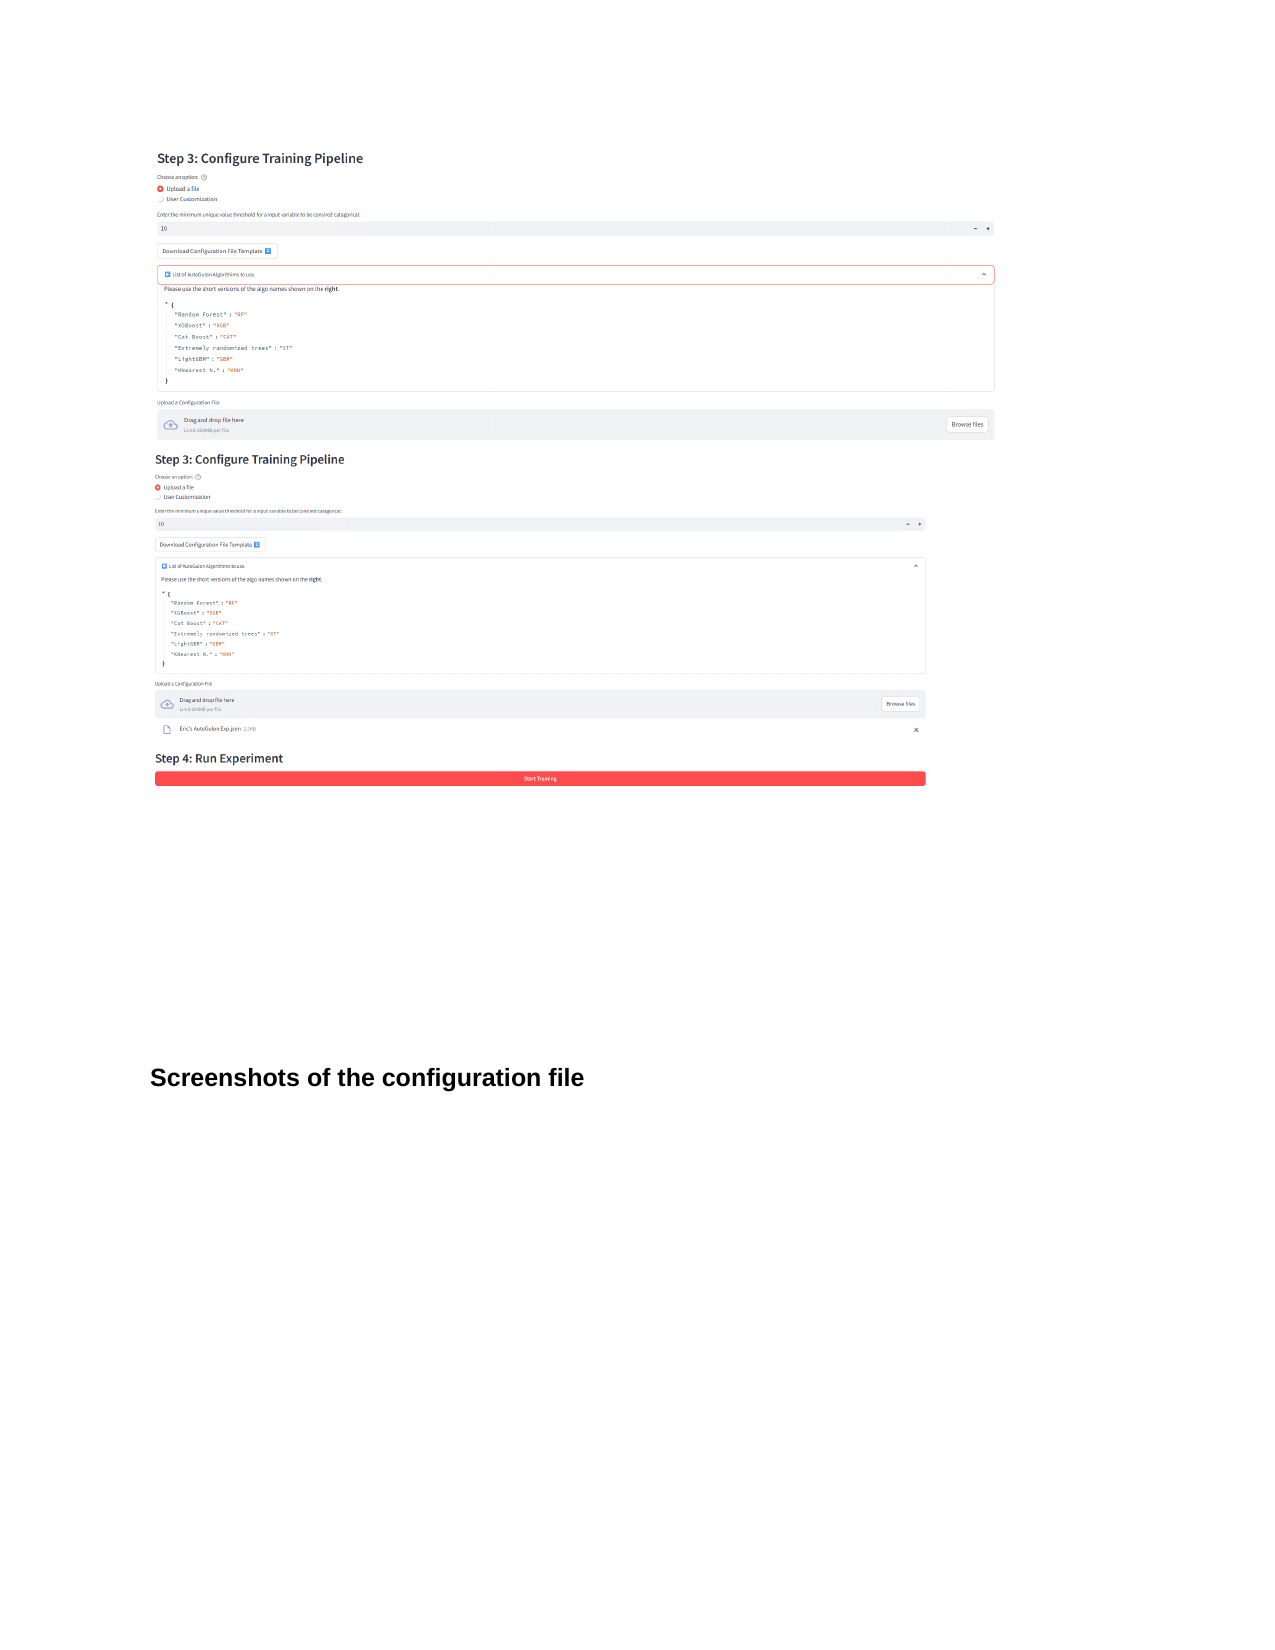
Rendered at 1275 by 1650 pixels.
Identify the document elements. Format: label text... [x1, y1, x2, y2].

text Screenshots of the configuration file [150, 1063, 1125, 1092]
picture [150, 150, 1007, 447]
picture [150, 450, 932, 788]
